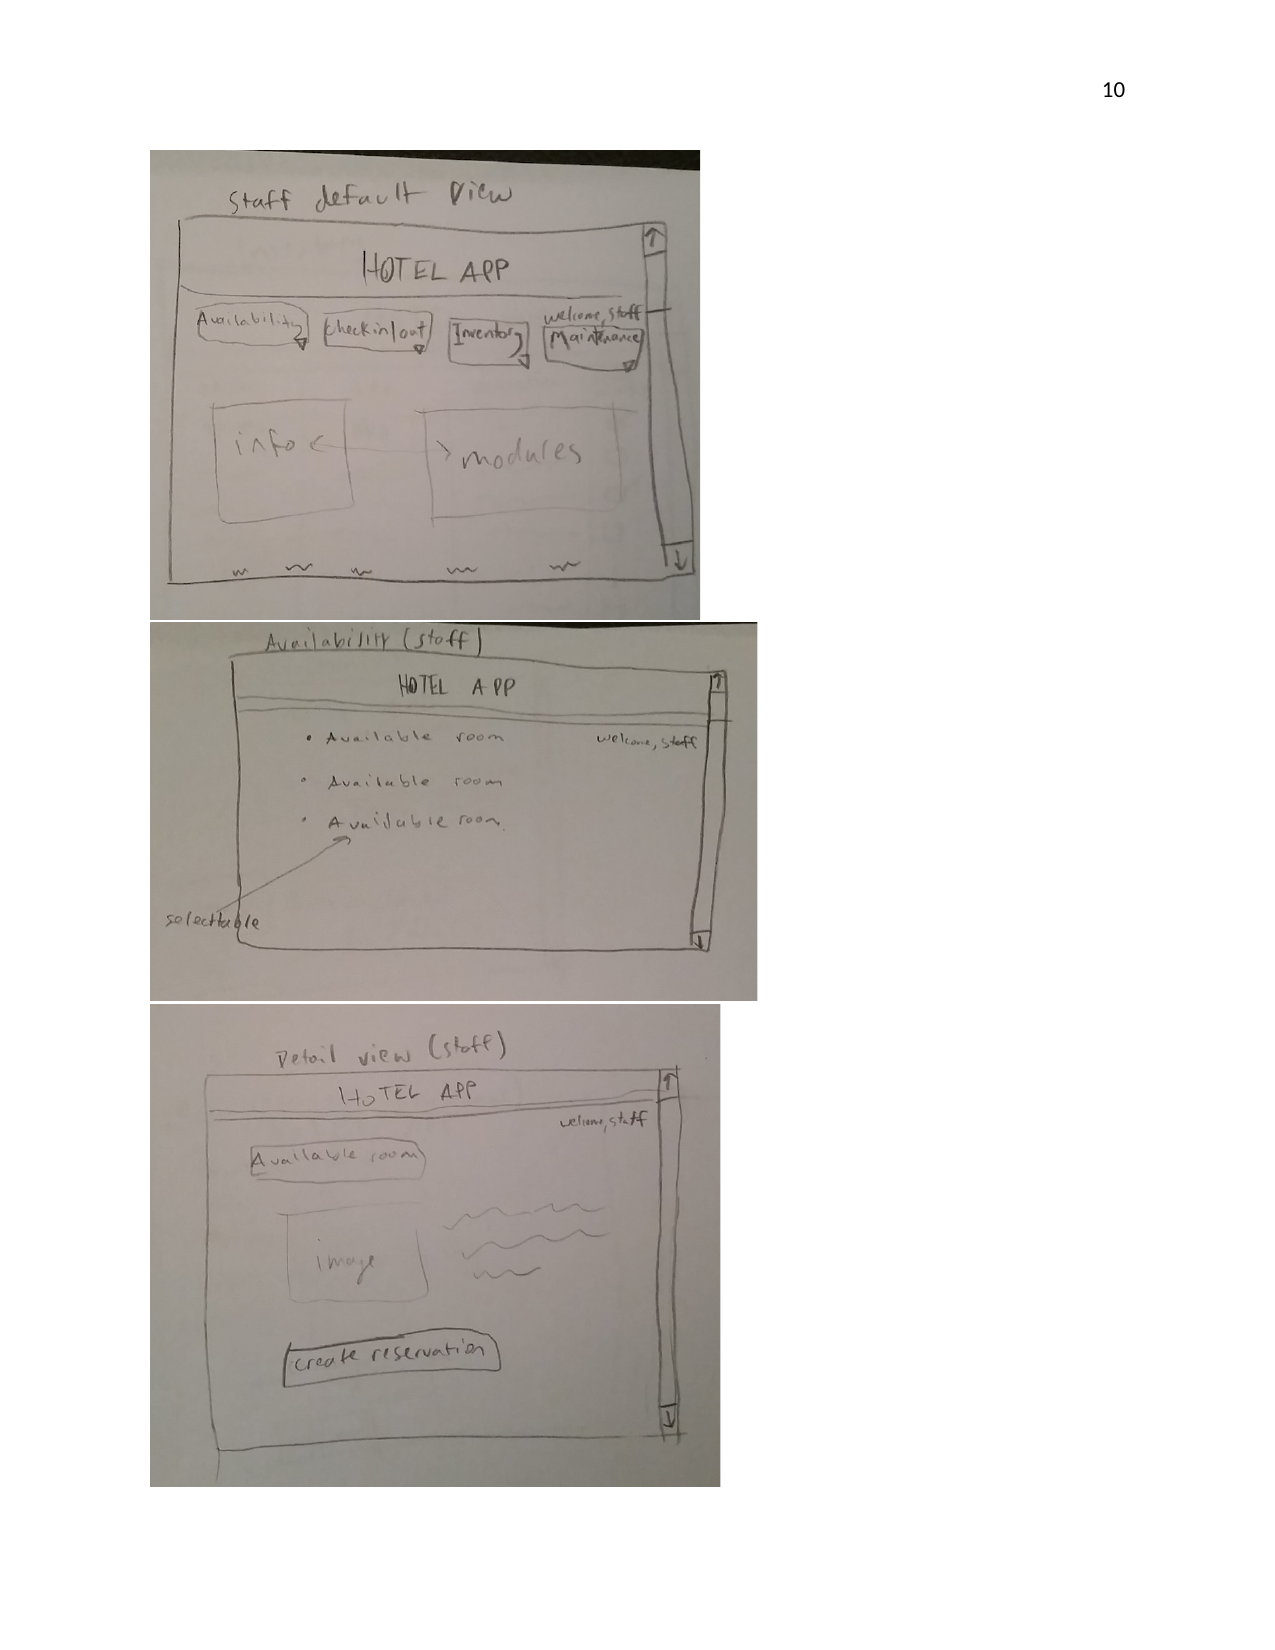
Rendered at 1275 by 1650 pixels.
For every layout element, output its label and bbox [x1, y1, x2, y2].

picture [150, 150, 700, 620]
picture [150, 622, 758, 1001]
picture [150, 1004, 721, 1487]
